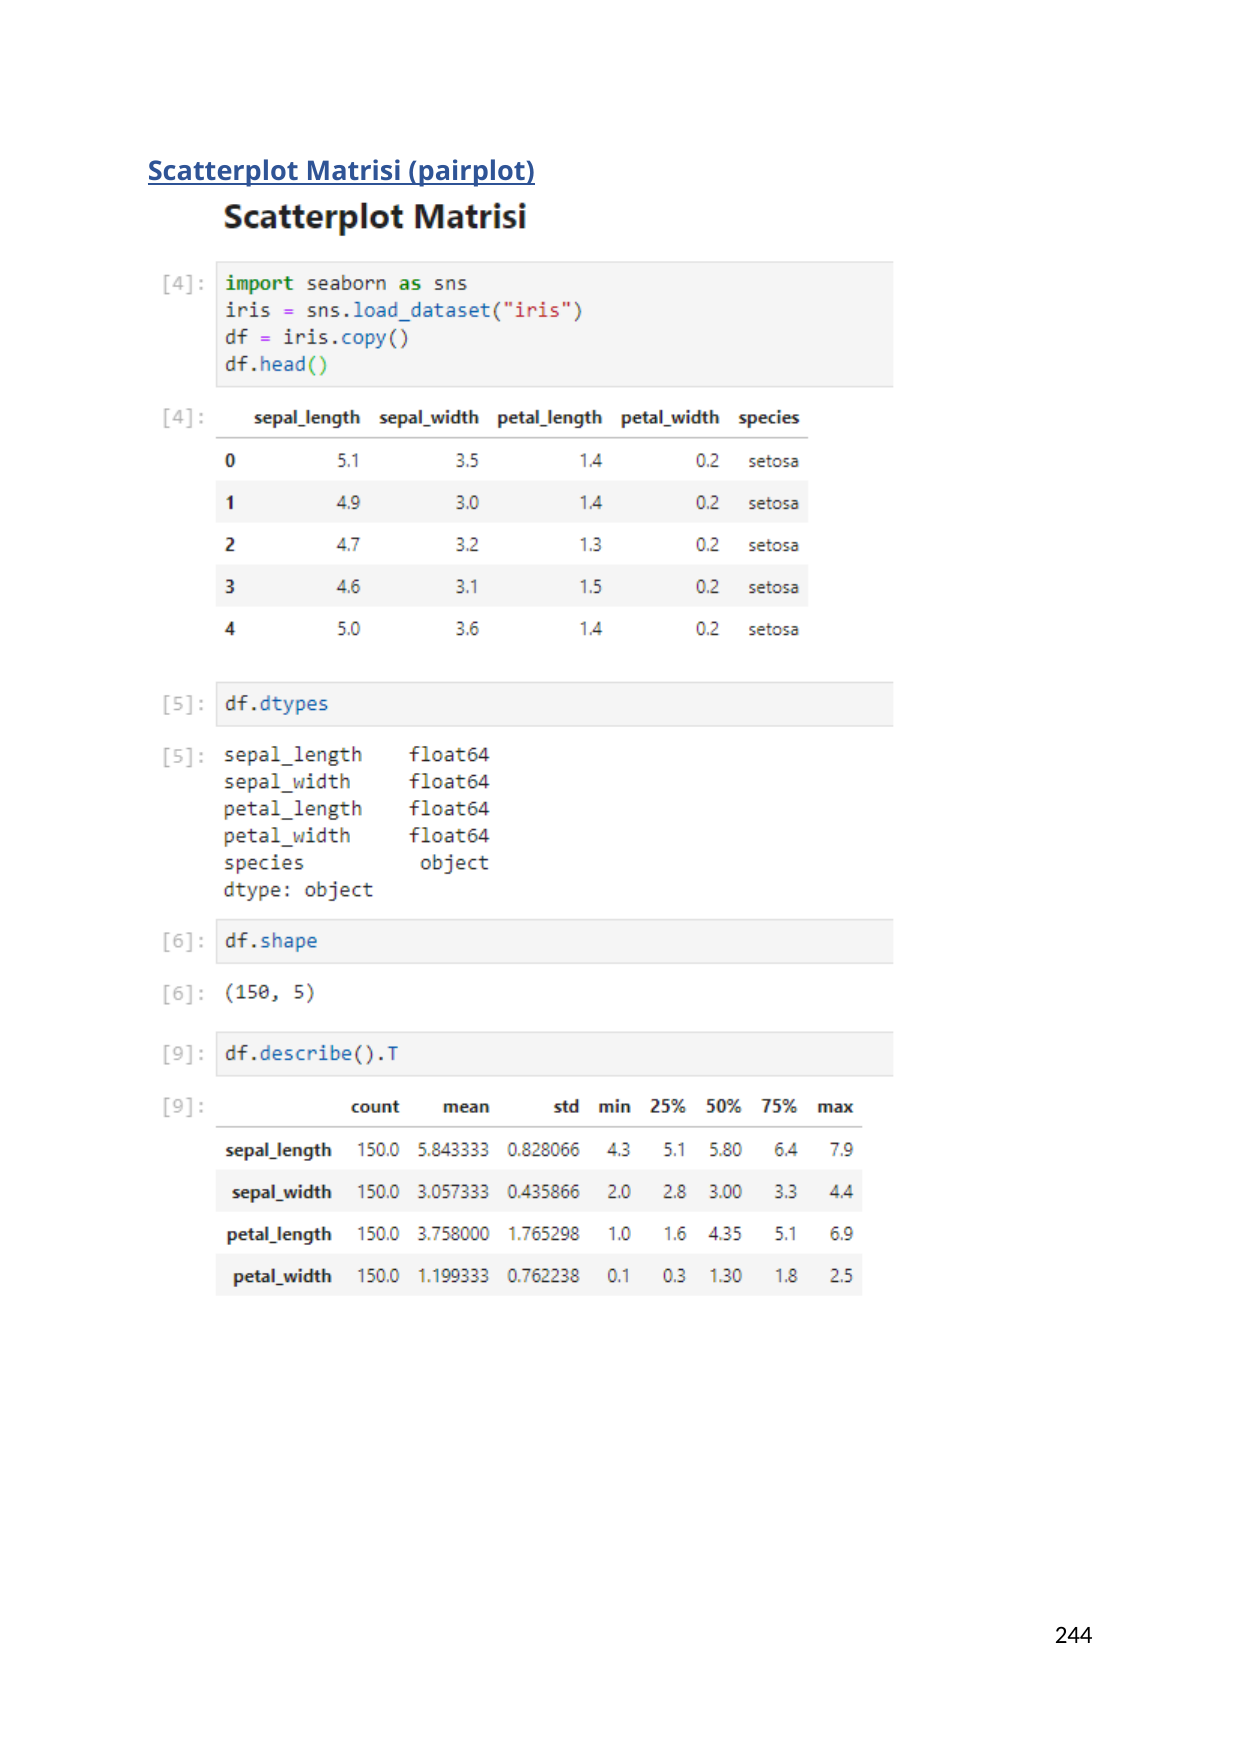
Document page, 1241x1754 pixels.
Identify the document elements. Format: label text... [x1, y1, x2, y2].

picture [147, 191, 894, 1314]
subtitle Scatterplot Matrisi (pairplot) [148, 152, 1092, 189]
